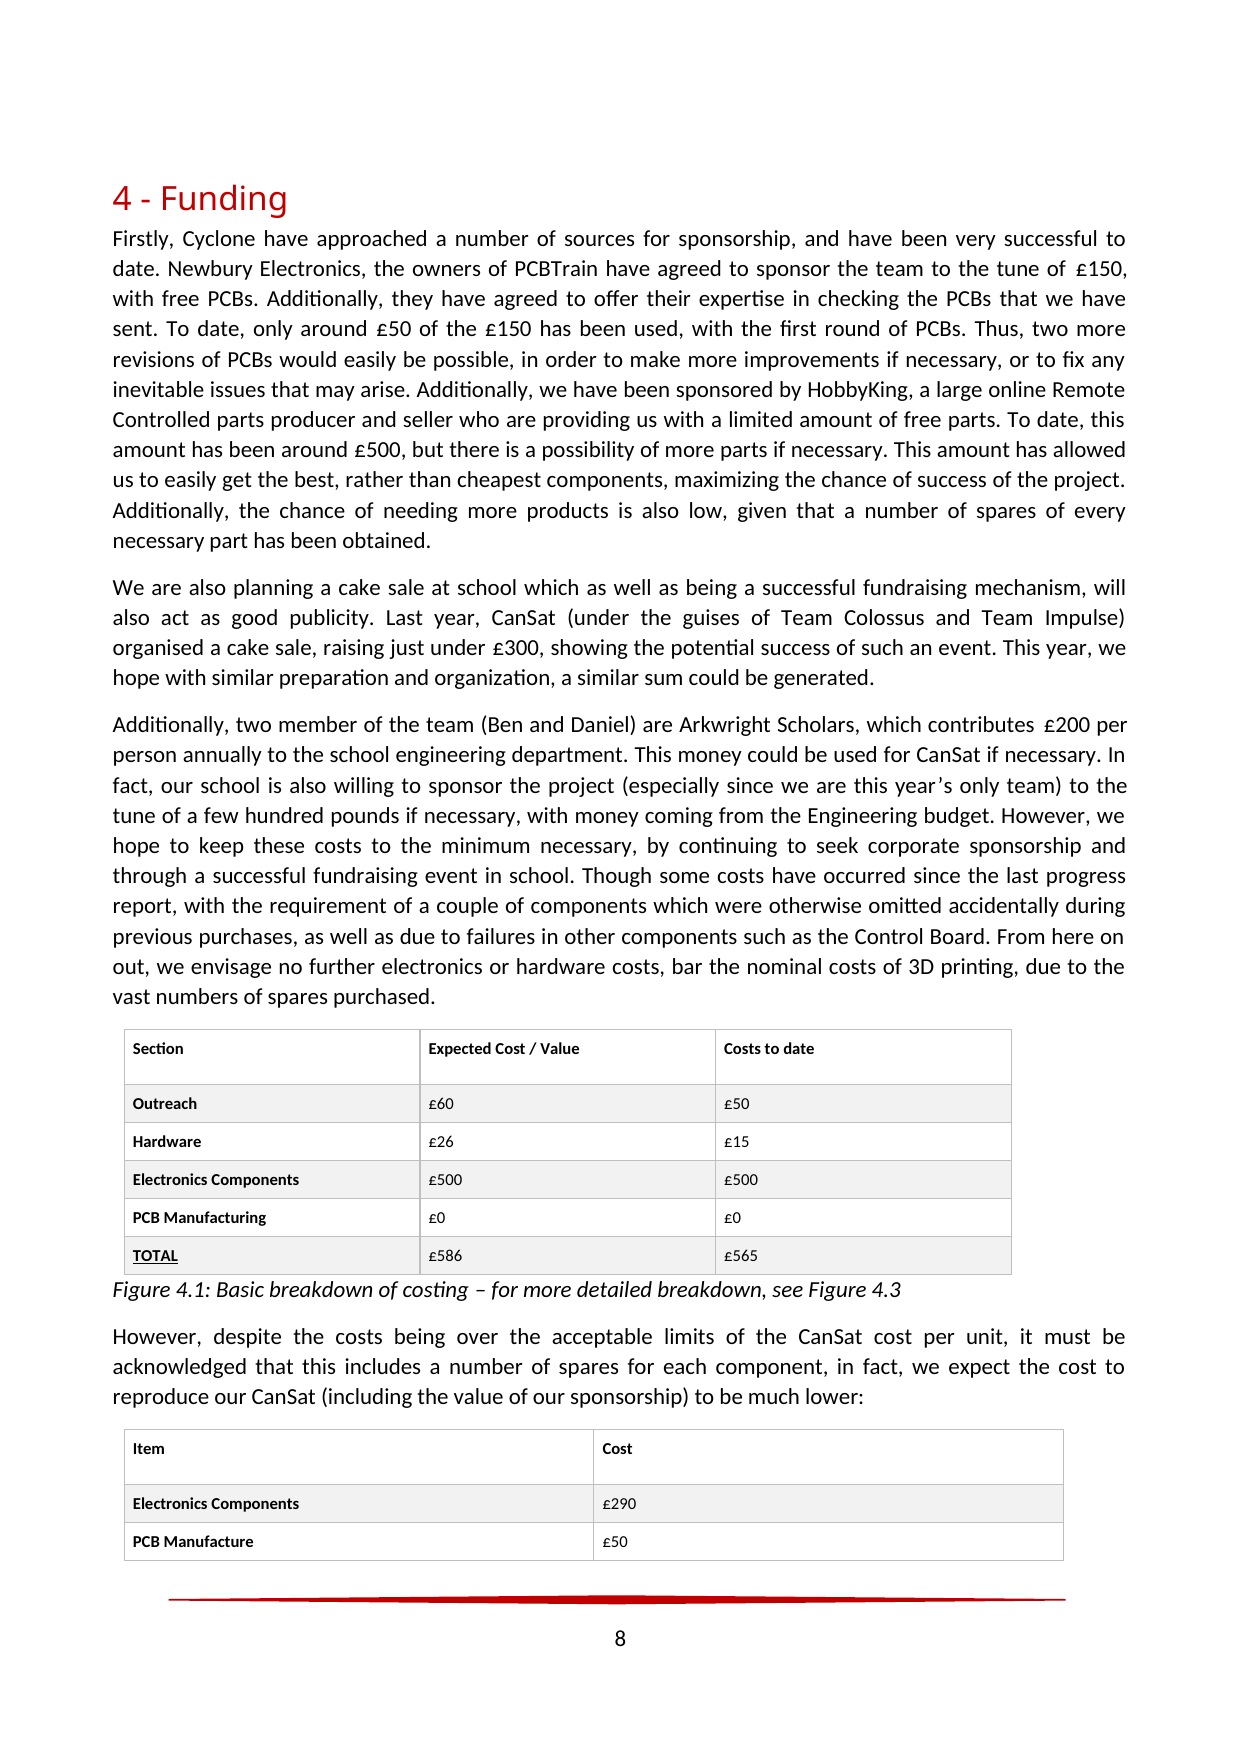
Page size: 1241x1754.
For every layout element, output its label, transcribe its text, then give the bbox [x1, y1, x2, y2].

table_cell £26 [421, 1123, 715, 1160]
table_cell £586 [421, 1237, 715, 1274]
table_header Item [125, 1430, 593, 1484]
text We are also planning a cake sale at school which as well as being a successful fundraising mechanism, will also act as good publicity. Last year, CanSat (under the guises of Team Colossus and Team Impulse) organised a cake sale, raising just under £300, showing the potential success of such an event. This year, we hope with similar preparation and organization, a similar sum could be generated. [112, 573, 1128, 692]
table_cell Outreach [125, 1085, 419, 1122]
table_header Costs to date [716, 1030, 1011, 1084]
table_cell PCB Manufacture [125, 1523, 593, 1560]
table_cell £0 [716, 1199, 1011, 1236]
table_cell £500 [716, 1161, 1011, 1198]
table_header Cost [594, 1430, 1063, 1484]
text However, despite the costs being over the acceptable limits of the CanSat cost per unit, it must be acknowledged that this includes a number of spares for each component, in fact, we expect the cost to reproduce our CanSat (including the value of our sponsorship) to be much lower: [112, 1322, 1128, 1410]
table_cell £15 [716, 1123, 1011, 1160]
text Additionally, two member of the team (Ben and Daniel) are Arkwright Scholars, which contributes £200 per person annually to the school engineering department. This money could be used for CanSat if necessary. In fact, our school is also willing to sponsor the project (especially since we are this year’s only team) to the tune of a few hundred pounds if necessary, with money coming from the Engineering budget. However, we hope to keep these costs to the minimum necessary, by continuing to seek corporate sponsorship and through a successful fundraising event in school. Though some costs have occurred since the last progress report, with the requirement of a couple of components which were otherwise omitted accidentally during previous purchases, as well as due to failures in other components such as the Control Board. From here on out, we envisage no further electronics or hardware costs, bar the nominal costs of 3D printing, due to the vast numbers of spares purchased. [112, 710, 1128, 1010]
text Firstly, Cyclone have approached a number of sources for sponsorship, and have been very successful to date. Newbury Electronics, the owners of PCBTrain have agreed to sponsor the team to the tune of £150, with free PCBs. Additionally, they have agreed to offer their expertise in checking the PCBs that we have sent. To date, only around £50 of the £150 has been used, with the first round of PCBs. Thus, two more revisions of PCBs would easily be possible, in order to make more improvements if necessary, or to fix any inevitable issues that may arise. Additionally, we have been sponsored by HobbyKing, a large online Remote Controlled parts producer and seller who are providing us with a limited amount of free parts. To date, this amount has been around £500, but there is a possibility of more parts if necessary. This amount has allowed us to easily get the best, rather than cheapest components, maximizing the chance of success of the project. Additionally, the chance of needing more products is also low, given that a number of spares of every necessary part has been obtained. [112, 224, 1128, 554]
table_cell £0 [421, 1199, 715, 1236]
table_header Expected Cost / Value [421, 1030, 715, 1084]
text Figure 4.1: Basic breakdown of costing – for more detailed breakdown, see Figure 4.3 [112, 1275, 1128, 1303]
table_cell £60 [421, 1085, 715, 1122]
table_cell PCB Manufacturing [125, 1199, 419, 1236]
subtitle 4 - Funding [112, 175, 1128, 220]
table_cell Hardware [125, 1123, 419, 1160]
table_cell £50 [716, 1085, 1011, 1122]
table_cell £290 [594, 1485, 1063, 1522]
table_cell Electronics Components [125, 1161, 419, 1198]
table_cell TOTAL [125, 1237, 419, 1274]
table_cell £565 [716, 1237, 1011, 1274]
table_header Section [125, 1030, 419, 1084]
table_cell £500 [421, 1161, 715, 1198]
table_cell Electronics Components [125, 1485, 593, 1522]
table_cell £50 [594, 1523, 1063, 1560]
